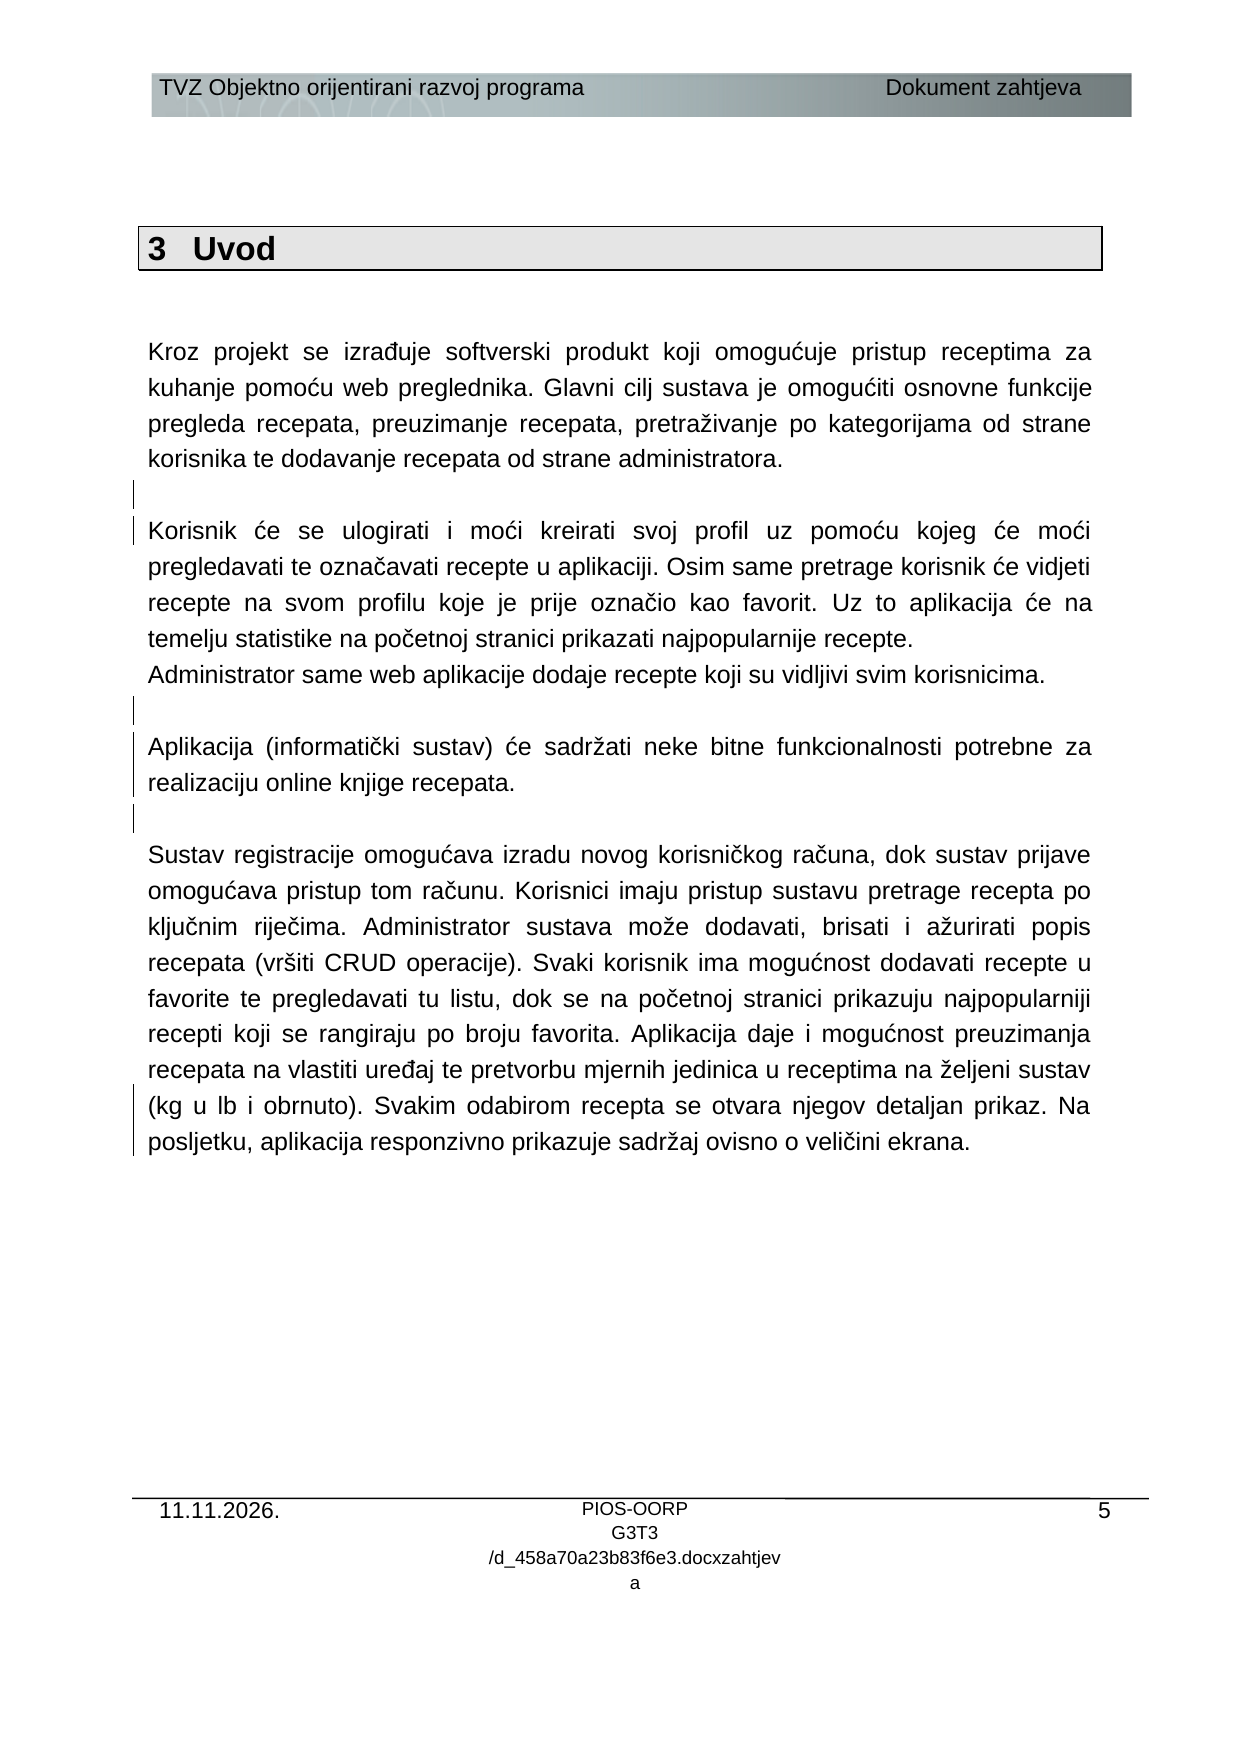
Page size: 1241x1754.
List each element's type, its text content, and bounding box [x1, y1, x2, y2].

text Sustav registracije omogućava izradu novog korisničkog računa, dok sustav prijave omogućava pristup tom računu. Korisnici imaju pristup sustavu pretrage recepta po ključnim riječima. Administrator sustava može dodavati, brisati i ažurirati popis recepata (vršiti CRUD operacije). Svaki korisnik ima mogućnost dodavati recepte u favorite te pregledavati tu listu, dok se na početnoj stranici prikazuju najpopularniji recepti koji se rangiraju po broju favorita. Aplikacija daje i mogućnost preuzimanja recepata na vlastiti uređaj te pretvorbu mjernih jedinica u receptima na željeni sustav (kg u lb i obrnuto). Svakim odabirom recepta se otvara njegov detaljan prikaz. Naposljetku, aplikacija responzivno prikazuje sadržaj ovisno o veličini ekrana. [148, 840, 1093, 1156]
text Administrator same web aplikacije dodaje recepte koji su vidljivi svim korisnicima. [148, 660, 1093, 689]
text Korisnik će se ulogirati i moći kreirati svoj profil uz pomoću kojeg će moći pregledavati te označavati recepte u aplikaciji. Osim same pretrage korisnik će vidjeti recepte na svom profilu koje je prije označio kao favorit. Uz to aplikacija će na temelju statistike na početnoj stranici prikazati najpopularnije recepte. [148, 516, 1093, 653]
text Kroz projekt se izrađuje softverski produkt koji omogućuje pristup receptima za kuhanje pomoću web preglednika. Glavni cilj sustava je omogućiti osnovne funkcije pregleda recepata, preuzimanje recepata, pretraživanje po kategorijama od strane korisnika te dodavanje recepata od strane administratora. [148, 337, 1093, 473]
picture [151, 73, 1132, 117]
subtitle Uvod [139, 227, 1101, 269]
text Aplikacija (informatički sustav) će sadržati neke bitne funkcionalnosti potrebne za realizaciju online knjige recepata. [148, 732, 1093, 797]
